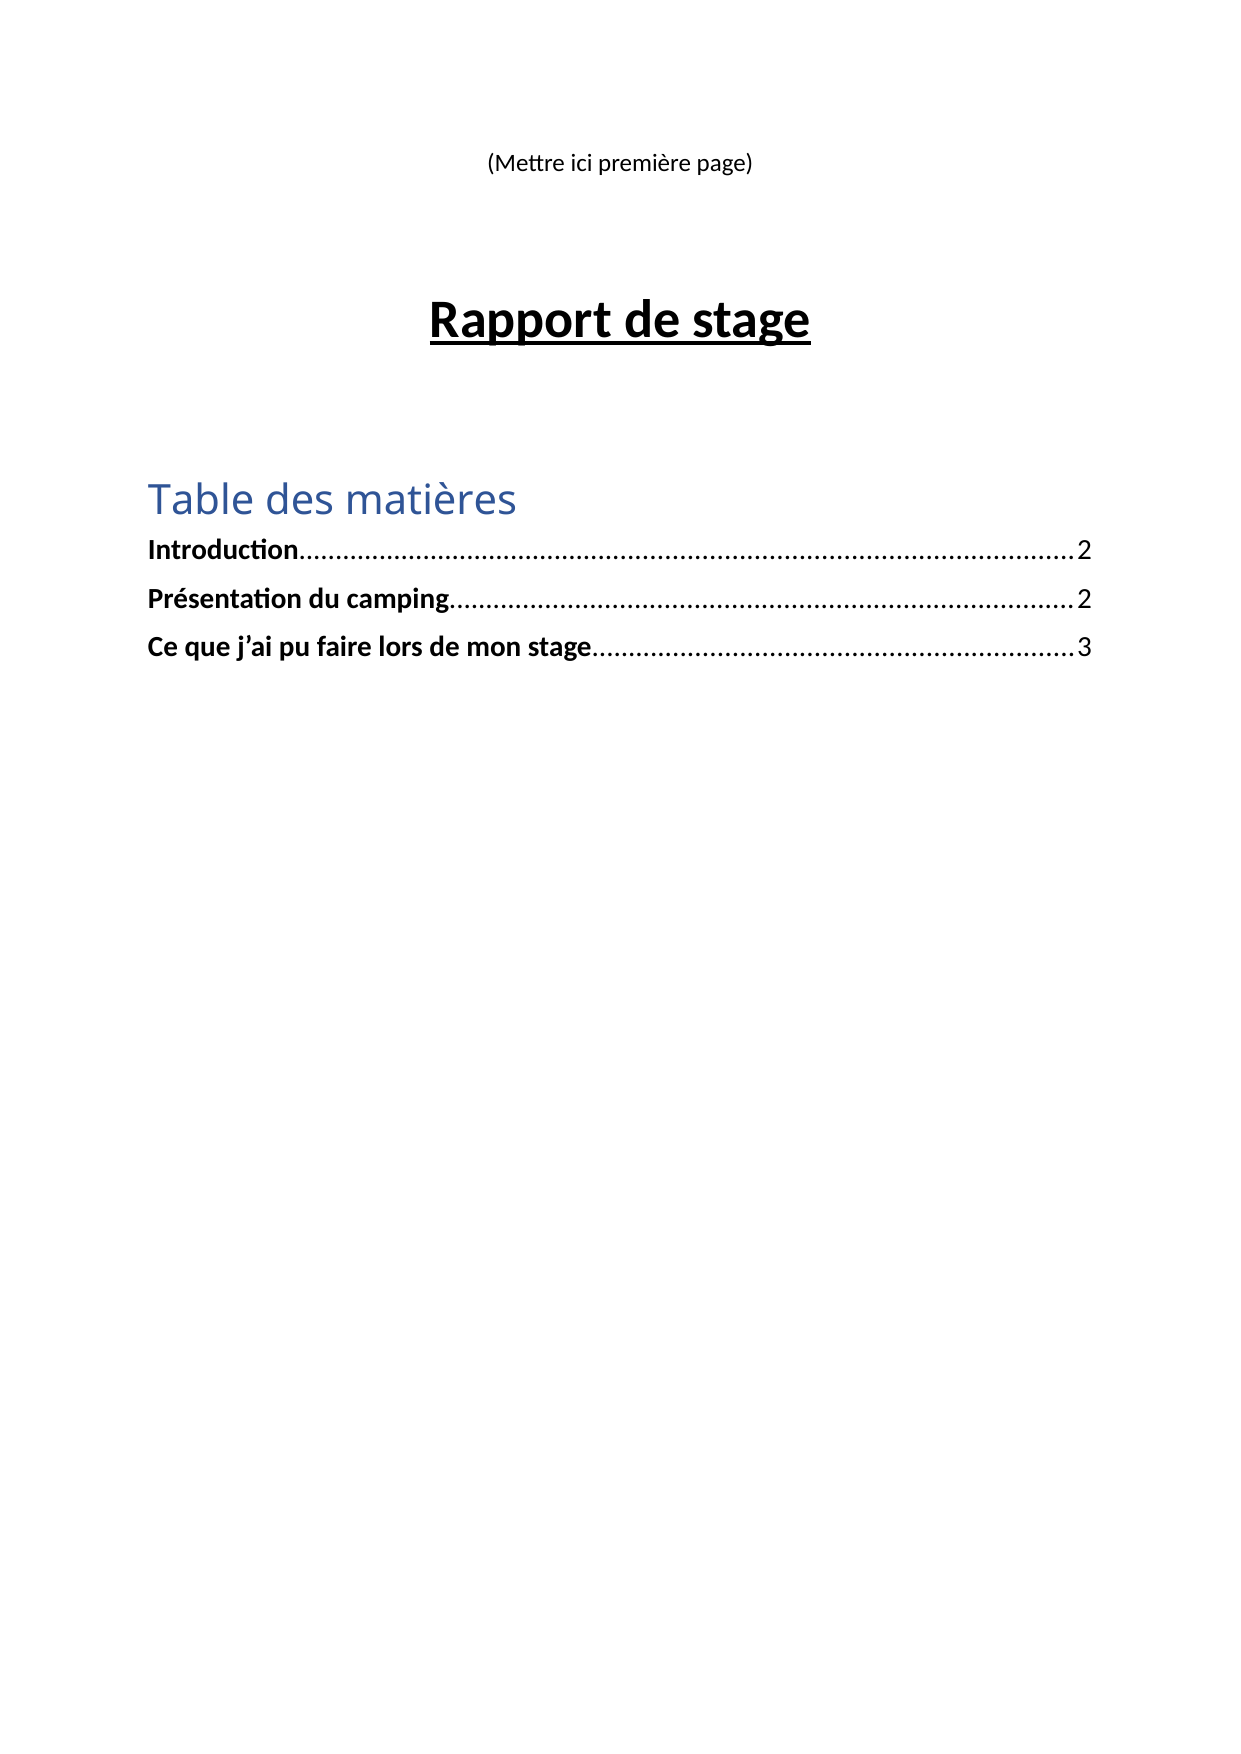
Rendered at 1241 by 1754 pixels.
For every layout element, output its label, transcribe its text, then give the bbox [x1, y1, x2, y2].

text Rapport de stage [148, 285, 1093, 351]
text (Mettre ici première page) [148, 148, 1093, 178]
